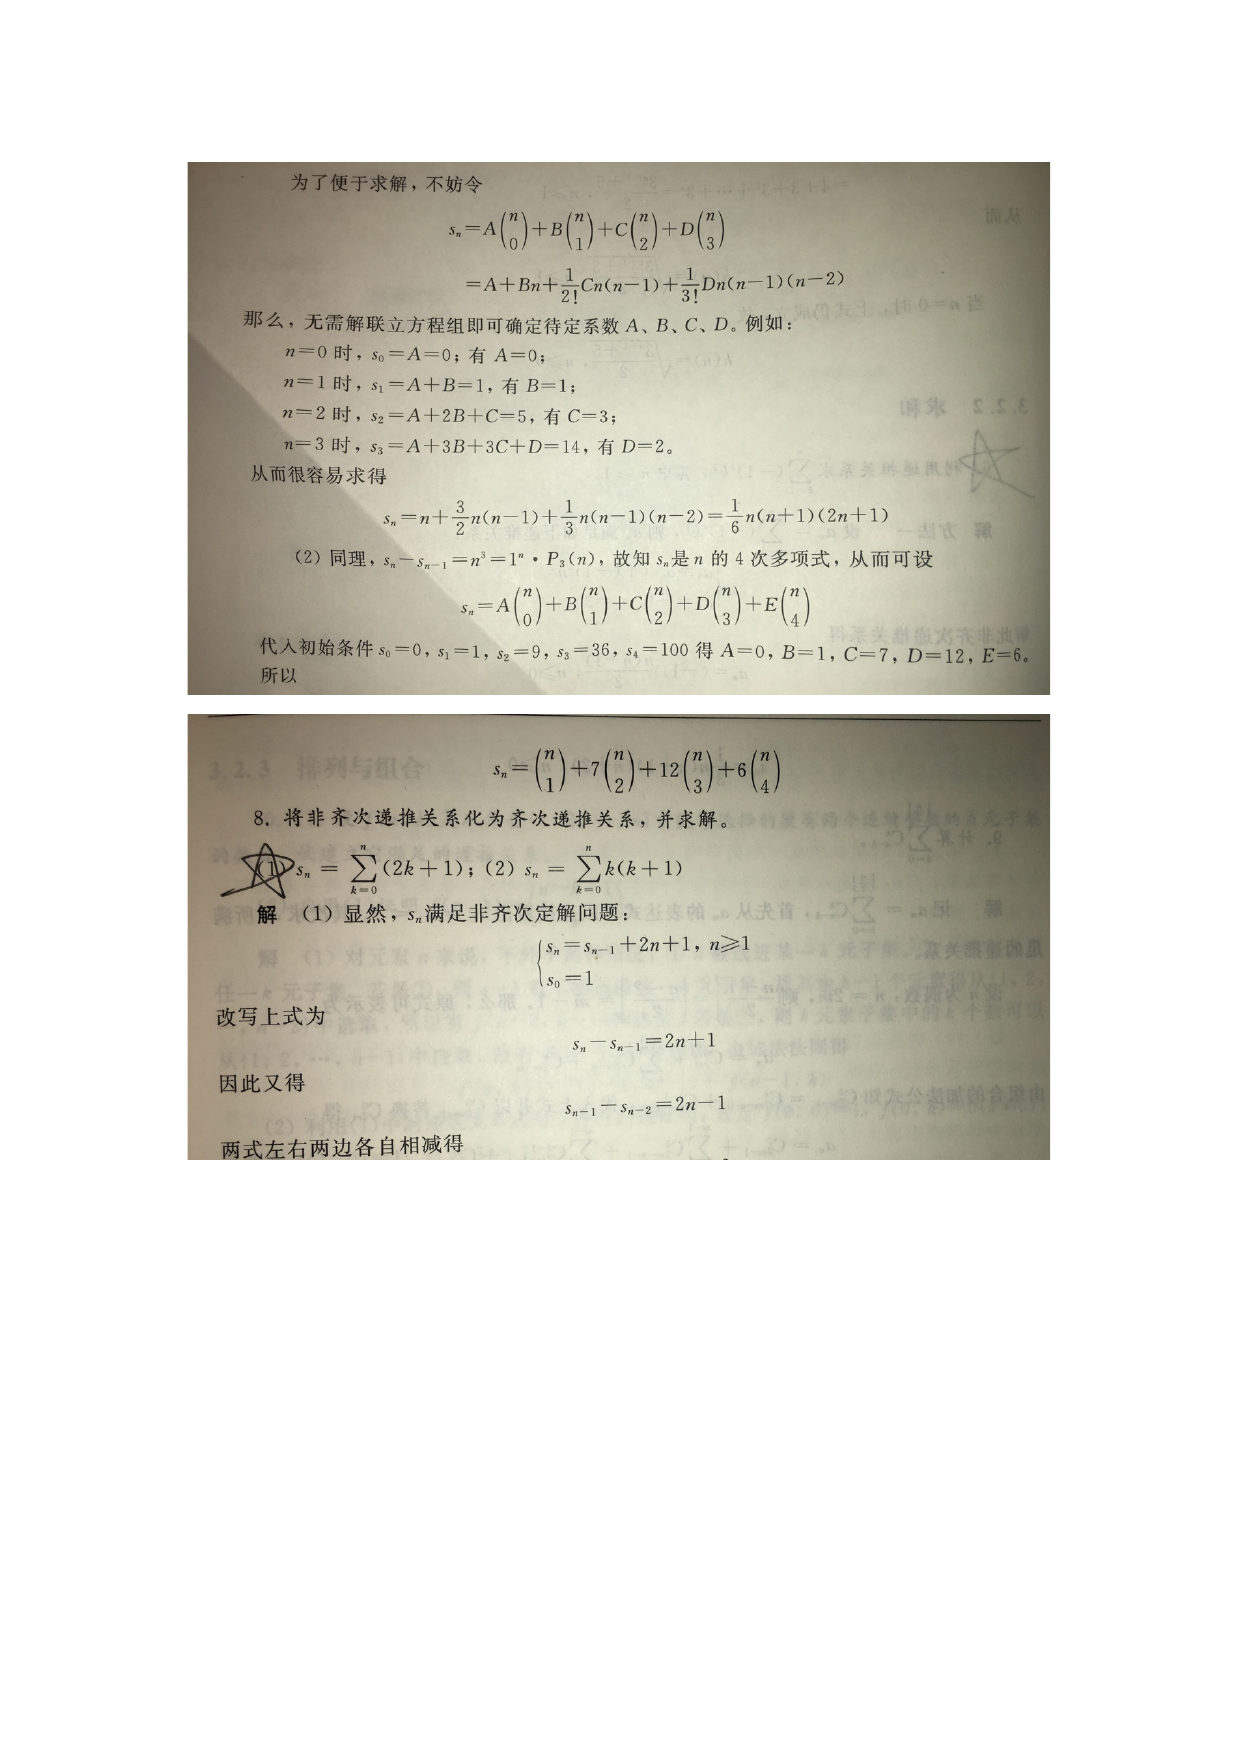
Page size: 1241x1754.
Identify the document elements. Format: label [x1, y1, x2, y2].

picture [187, 714, 1051, 1160]
picture [187, 162, 1051, 695]
